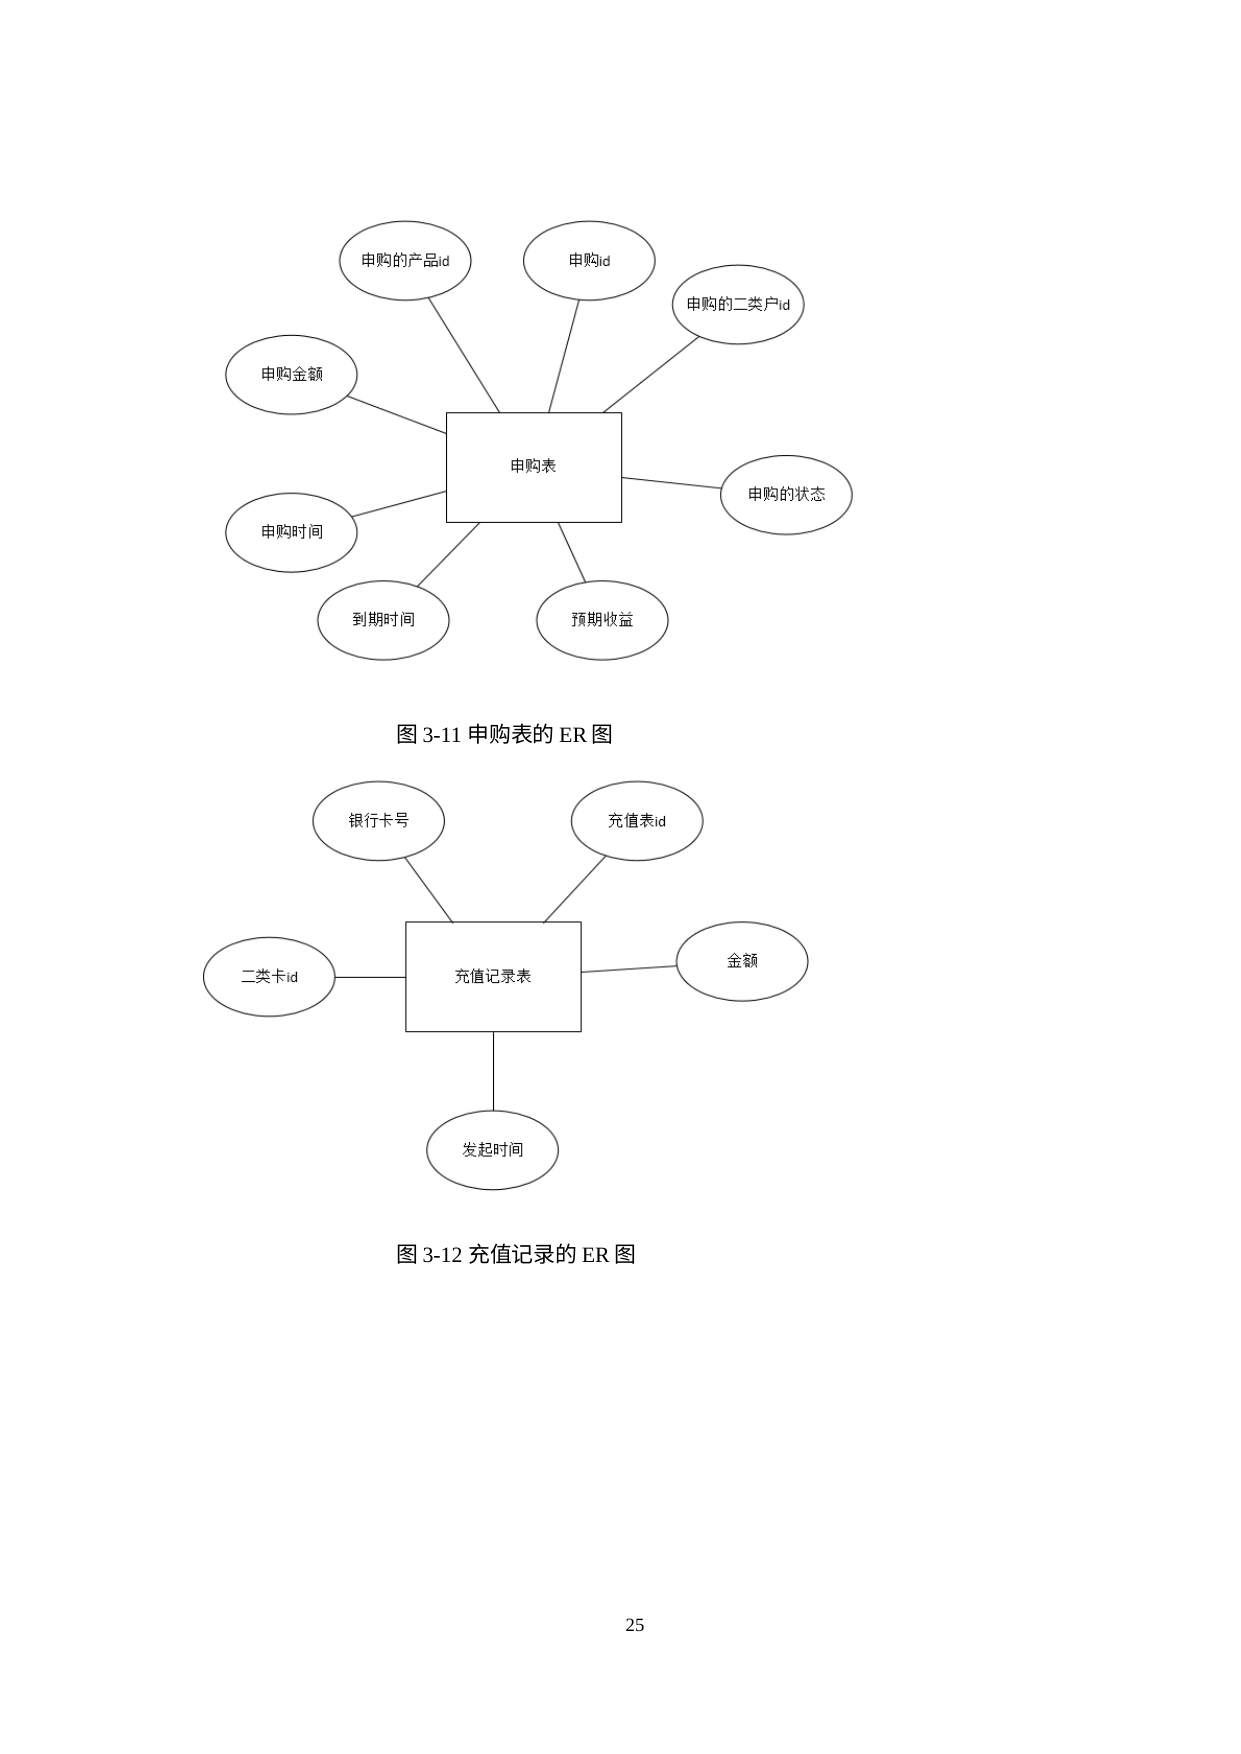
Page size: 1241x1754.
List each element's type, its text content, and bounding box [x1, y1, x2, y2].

picture [177, 749, 857, 1212]
picture [177, 195, 885, 689]
text 图3-11 申购表的ER图 [352, 717, 1092, 749]
text 图3-12 充值记录的ER图 [352, 1237, 1092, 1268]
